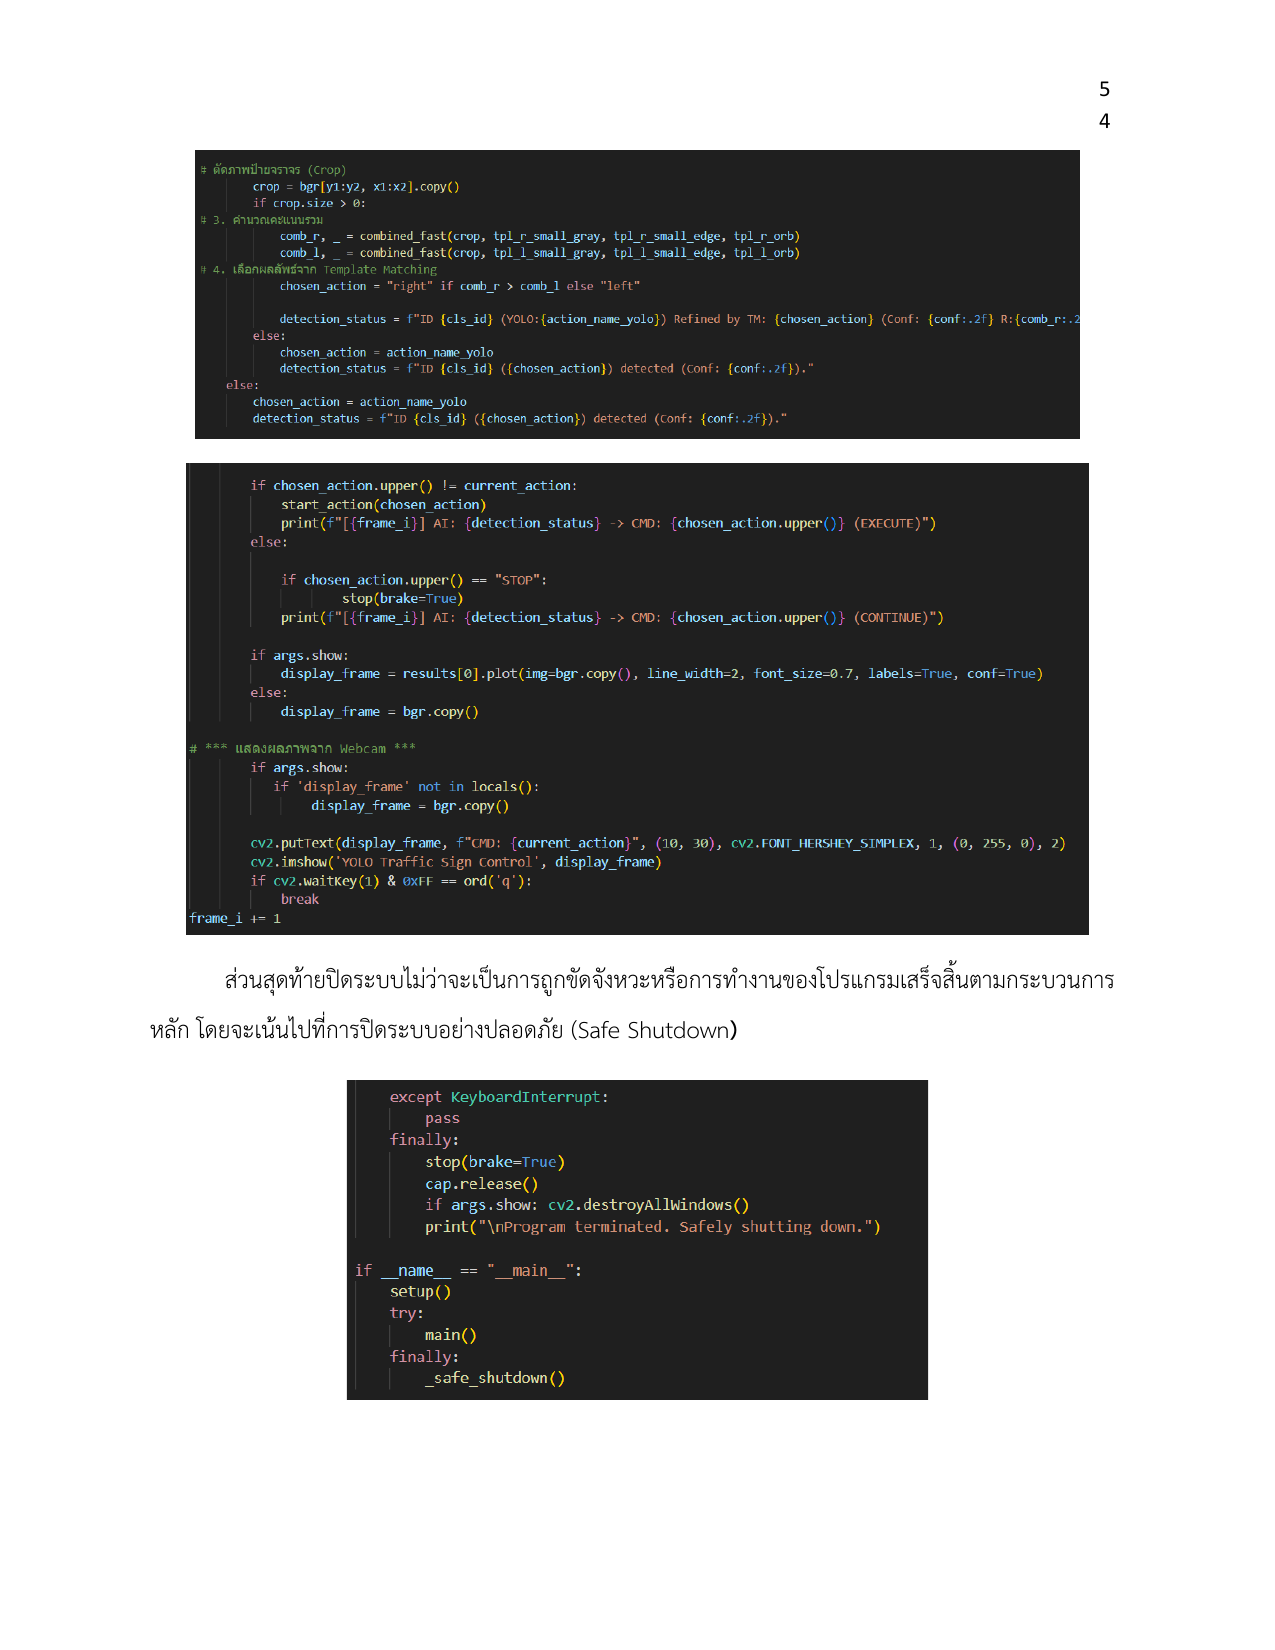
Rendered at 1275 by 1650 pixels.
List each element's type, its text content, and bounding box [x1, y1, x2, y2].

text ส่วนสุดท้ายปิดระบบไม่ว่าจะเป็นการถูกขัดจังหวะหรือการทำงานของโปรแกรมเสร็จสิ้นตามกระบวนการหลัก โดยจะเน้นไปที่การปิดระบบอย่างปลอดภัย (Safe Shutdown) [150, 960, 1125, 1053]
picture [346, 1080, 929, 1400]
picture [186, 463, 1089, 935]
picture [195, 150, 1080, 439]
